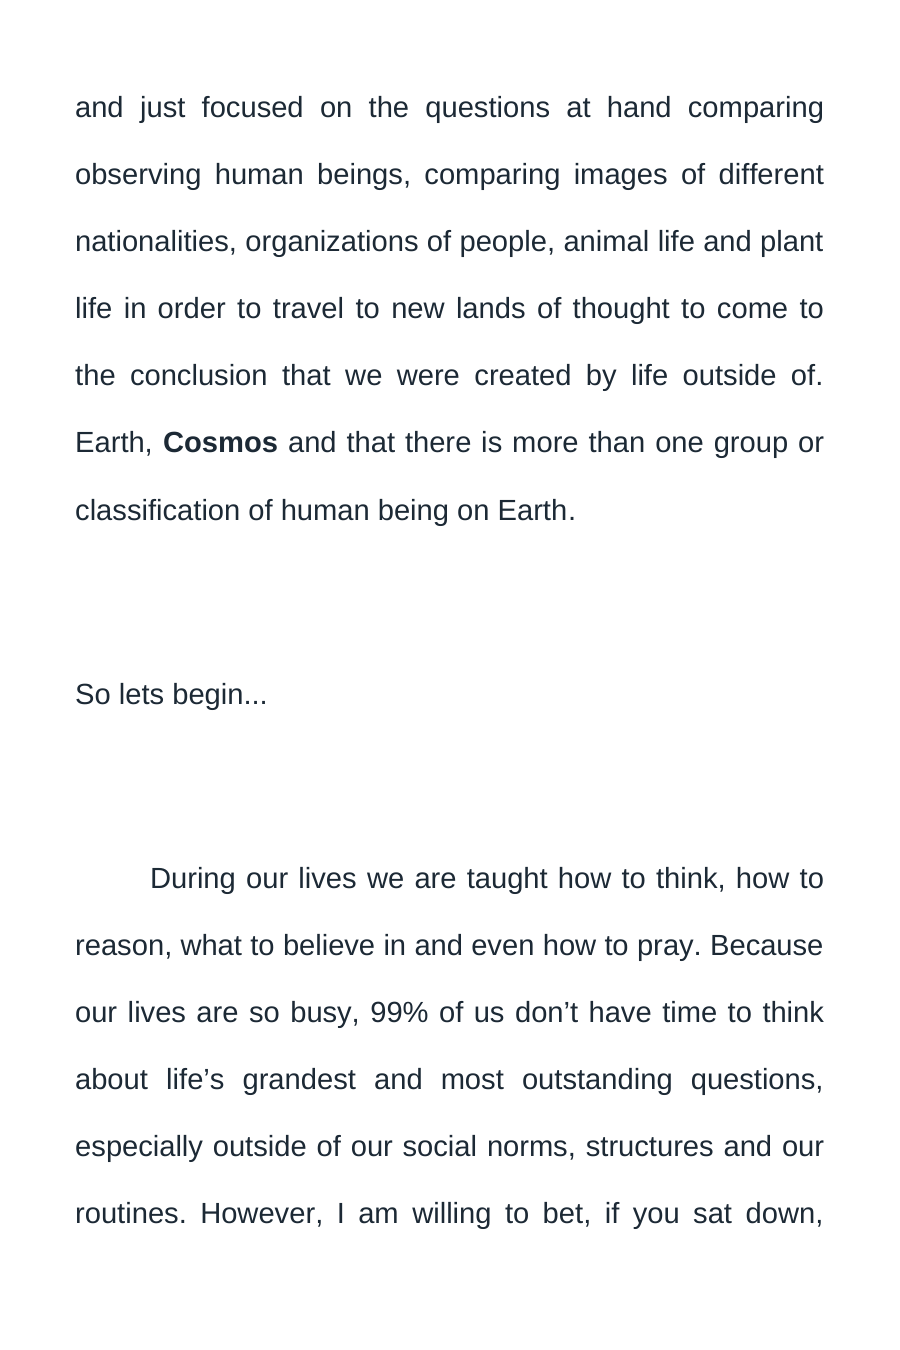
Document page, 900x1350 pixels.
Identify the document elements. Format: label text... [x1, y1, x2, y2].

text So lets begin... [75, 677, 825, 710]
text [75, 861, 825, 1230]
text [75, 90, 825, 526]
